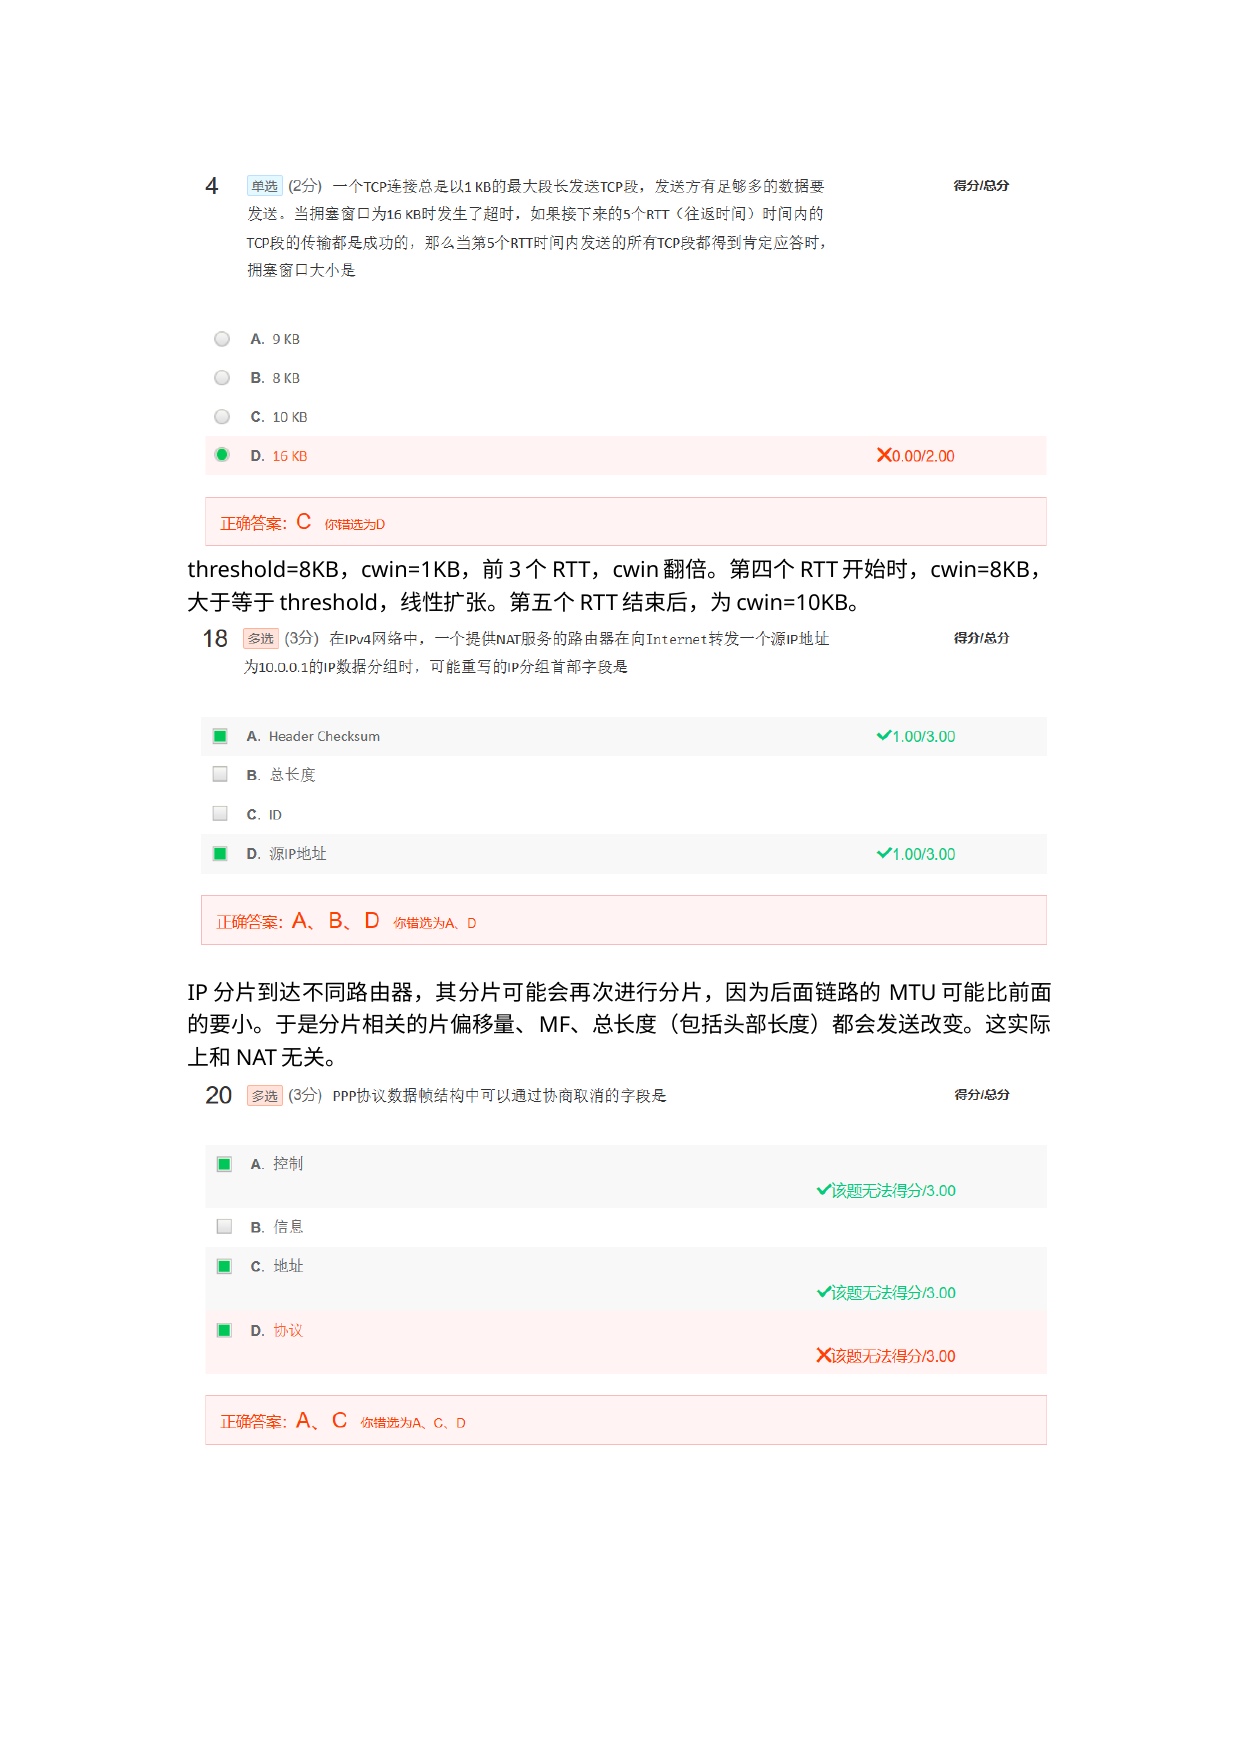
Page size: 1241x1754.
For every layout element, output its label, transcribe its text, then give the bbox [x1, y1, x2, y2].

text threshold=8KB，cwin=1KB，前3个RTT，cwin翻倍。第四个RTT开始时，cwin=8KB，大于等于threshold，线性扩张。第五个RTT结束后，为cwin=10KB。 [187, 552, 1053, 617]
text IP分片到达不同路由器，其分片可能会再次进行分片，因为后面链路的MTU可能比前面的要小。于是分片相关的片偏移量、MF、总长度（包括头部长度）都会发送改变。这实际上和NAT无关。 [187, 974, 1053, 1072]
picture [187, 1072, 1053, 1453]
picture [187, 617, 1053, 949]
picture [187, 162, 1053, 551]
